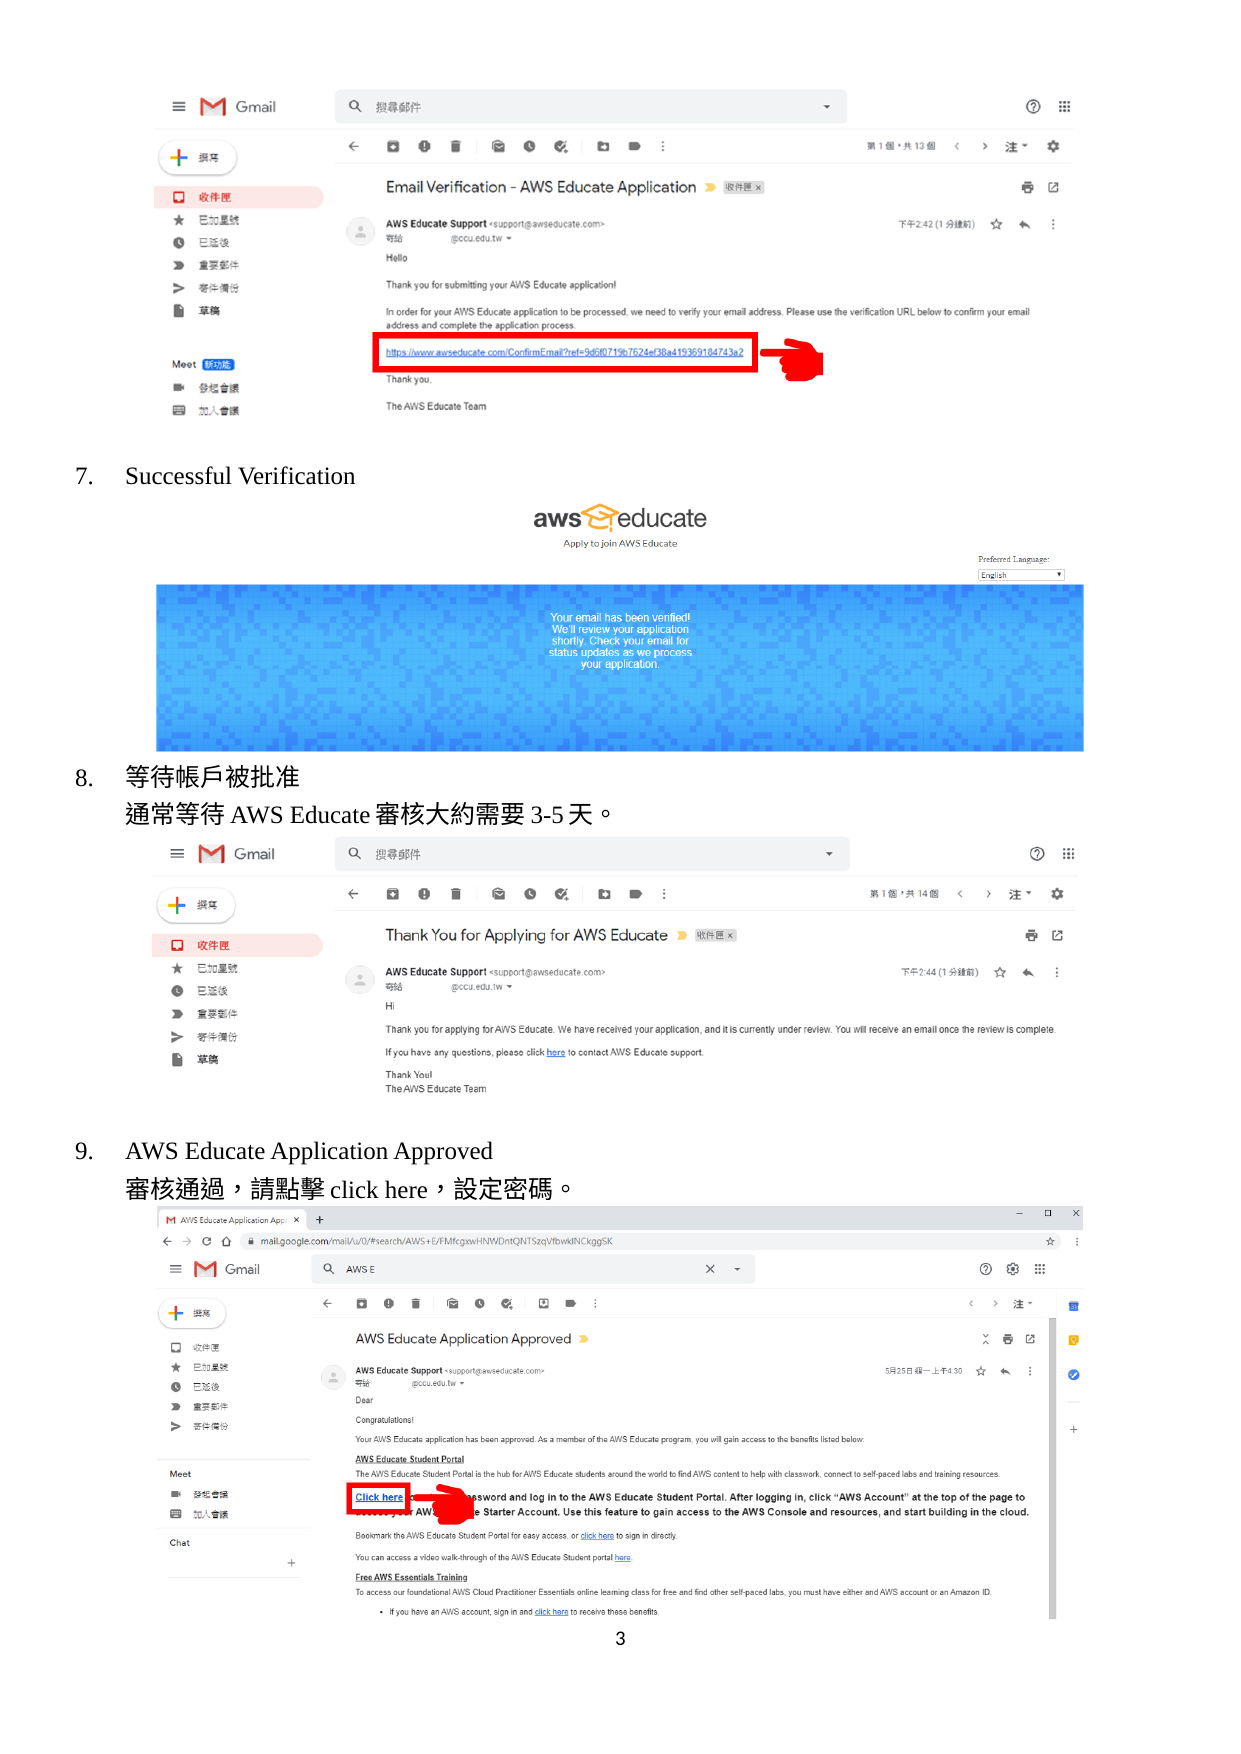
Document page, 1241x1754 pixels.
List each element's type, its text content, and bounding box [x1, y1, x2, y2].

picture [151, 831, 1089, 1095]
picture [156, 493, 1084, 752]
picture [157, 1206, 1084, 1619]
picture [153, 81, 1087, 424]
list Successful Verification [75, 456, 1165, 494]
list 審核通過，請點擊click here，設定密碼。 [125, 1169, 1165, 1206]
list AWS Educate Application Approved [75, 1131, 1165, 1169]
list 通常等待AWS Educate審核大約需要3-5天。 [125, 794, 1165, 831]
list 等待帳戶被批准 [75, 756, 1165, 794]
